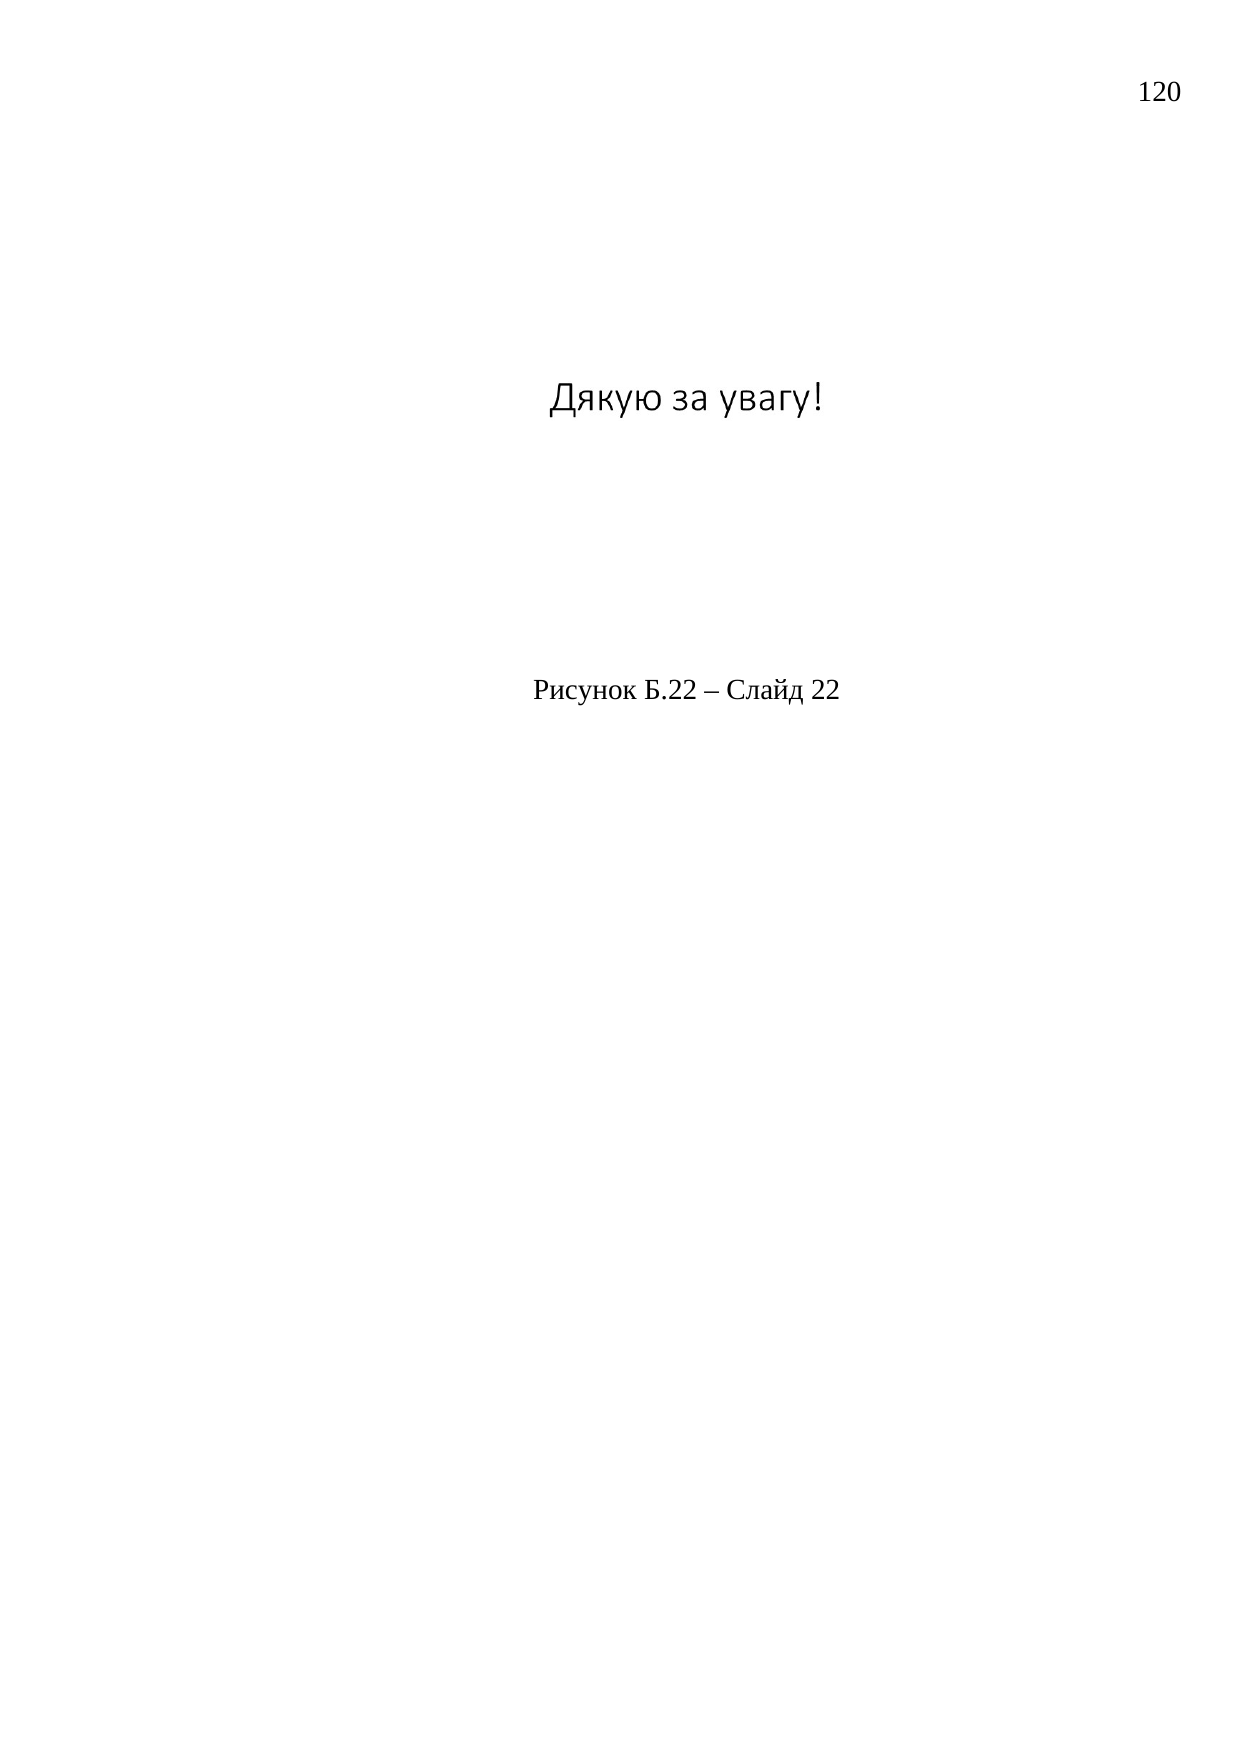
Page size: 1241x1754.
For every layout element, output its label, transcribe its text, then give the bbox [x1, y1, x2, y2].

text Рисунок Б.22 – Слайд 22 [118, 672, 1181, 706]
picture [229, 141, 1144, 656]
